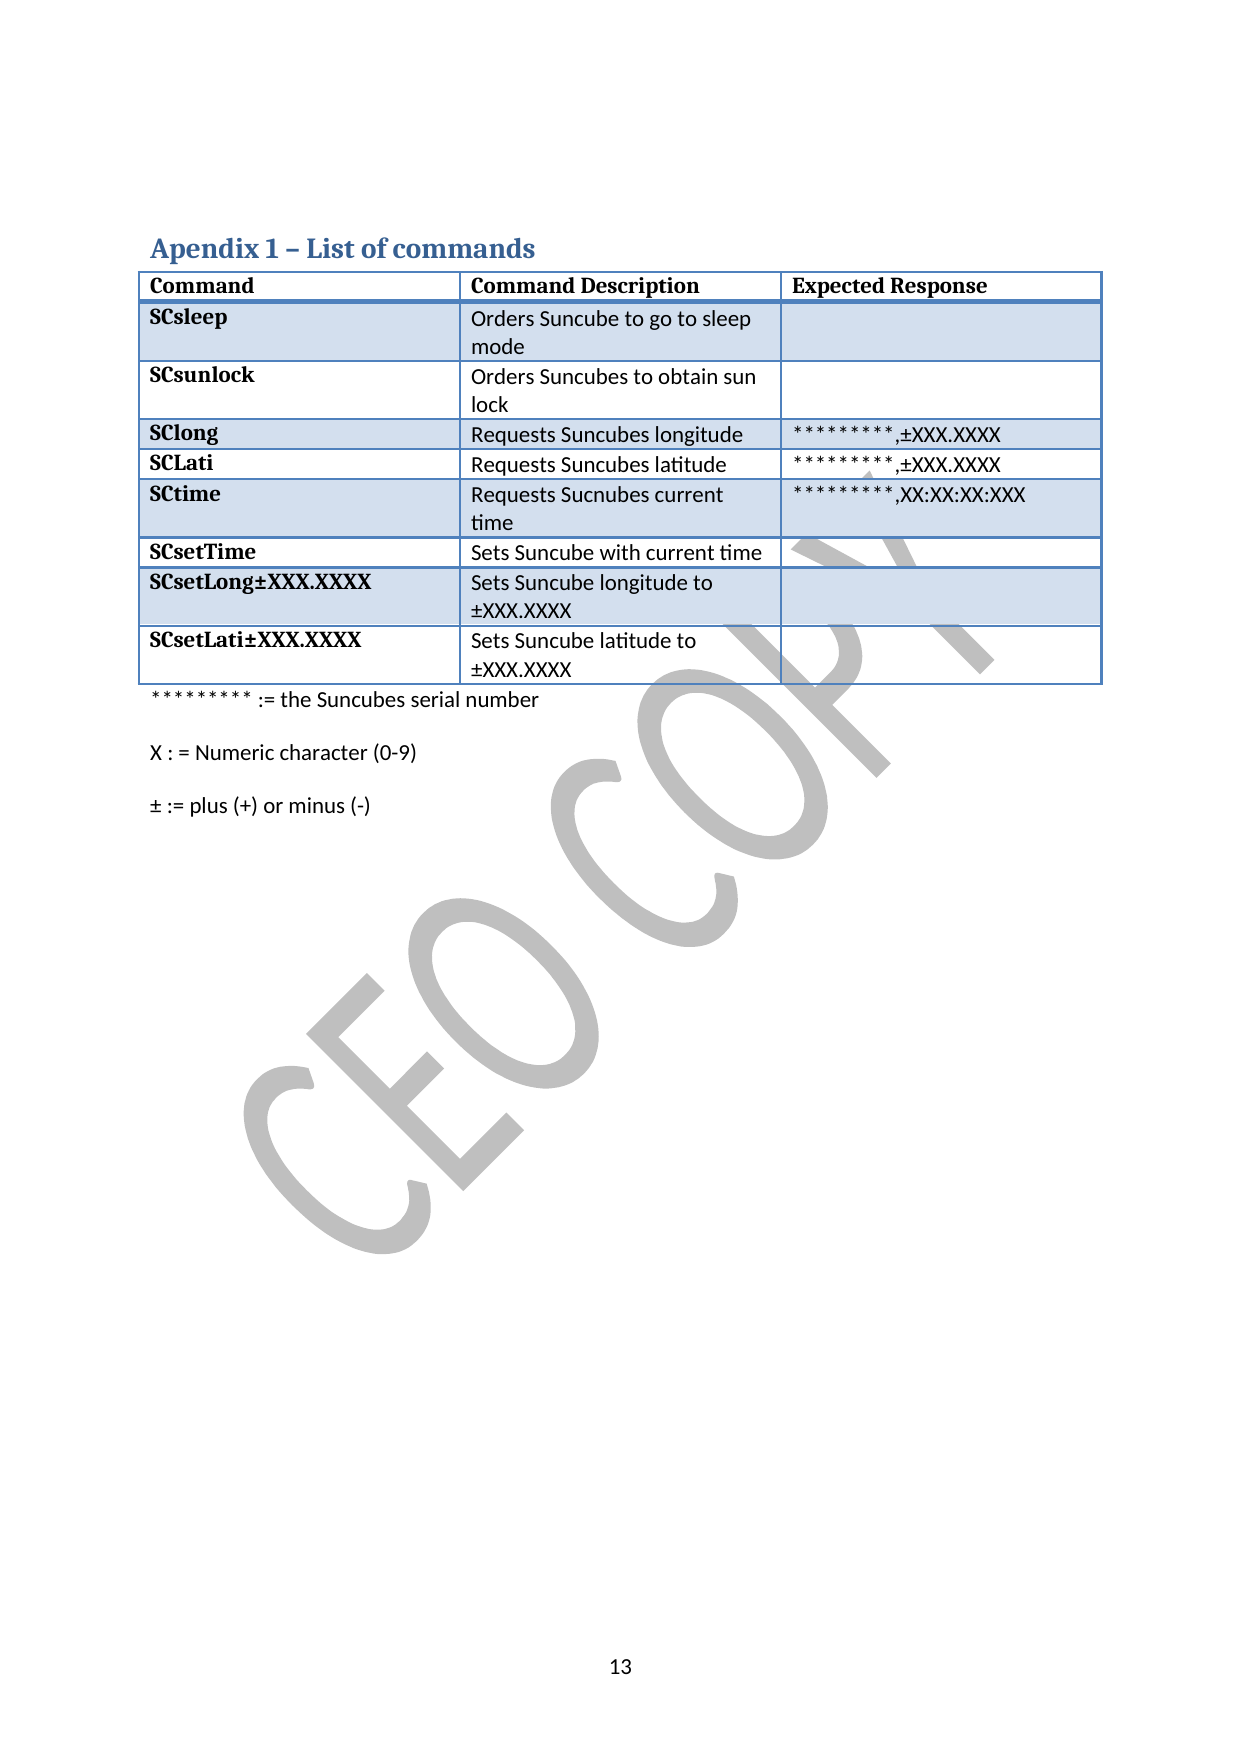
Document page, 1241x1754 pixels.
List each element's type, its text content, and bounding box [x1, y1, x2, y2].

table_cell [782, 304, 1100, 360]
subtitle Apendix 1 – List of commands [150, 232, 1090, 266]
table_cell Requests Suncubes longitude [461, 420, 780, 448]
table_cell [782, 539, 1100, 566]
table_cell SCtime [140, 480, 459, 536]
table_cell *********,XX:XX:XX:XXX [782, 480, 1100, 536]
text X : = Numeric character (0-9) [150, 738, 1090, 766]
table_header Command [140, 273, 459, 299]
table_cell Sets Suncube longitude to ±XXX.XXXX [461, 569, 780, 624]
table_cell *********,±XXX.XXXX [782, 450, 1100, 478]
table_cell Requests Sucnubes current time [461, 480, 780, 536]
table_cell SCsetLati±XXX.XXXX [140, 627, 459, 683]
text ± := plus (+) or minus (-) [150, 791, 1090, 819]
table_cell SClong [140, 420, 459, 448]
table_cell SCsetTime [140, 539, 459, 566]
table_cell SCsleep [140, 304, 459, 360]
table_header Expected Response [782, 273, 1100, 299]
table_cell SCLati [140, 450, 459, 478]
table_cell Orders Suncube to go to sleep mode [461, 304, 780, 360]
table_cell Sets Suncube latitude to ±XXX.XXXX [461, 627, 780, 683]
text ********* := the Suncubes serial number [150, 685, 1090, 713]
table_cell [782, 627, 1100, 683]
table_cell Sets Suncube with current time [461, 539, 780, 566]
table_header Command Description [461, 273, 780, 299]
table_cell *********,±XXX.XXXX [782, 420, 1100, 448]
table_cell SCsetLong±XXX.XXXX [140, 569, 459, 624]
table_cell [782, 362, 1100, 418]
table_cell SCsunlock [140, 362, 459, 418]
table_cell Orders Suncubes to obtain sun lock [461, 362, 780, 418]
table_cell [782, 569, 1100, 624]
table_cell Requests Suncubes latitude [461, 450, 780, 478]
